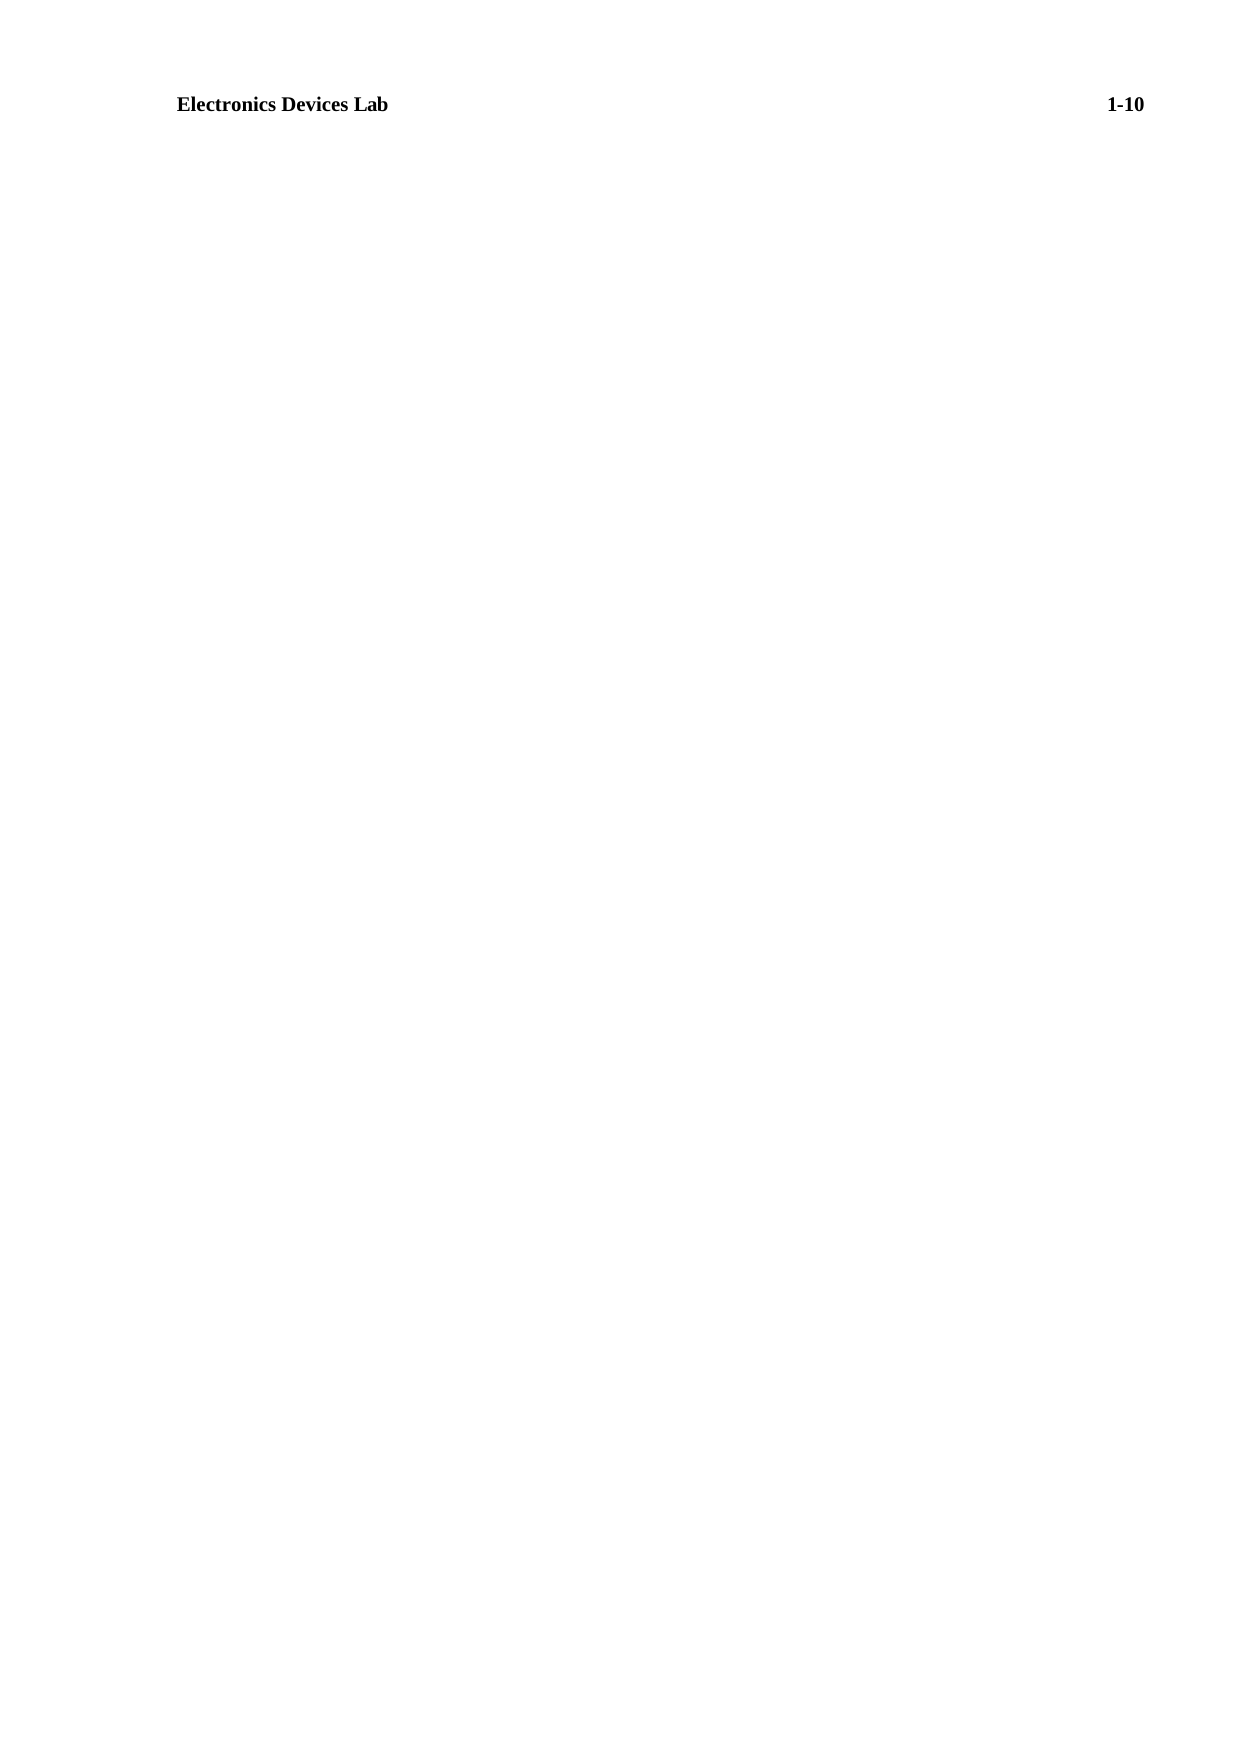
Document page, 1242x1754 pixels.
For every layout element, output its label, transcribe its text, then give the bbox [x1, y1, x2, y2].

text Electronics Devices Lab 1-10 [177, 92, 1194, 116]
